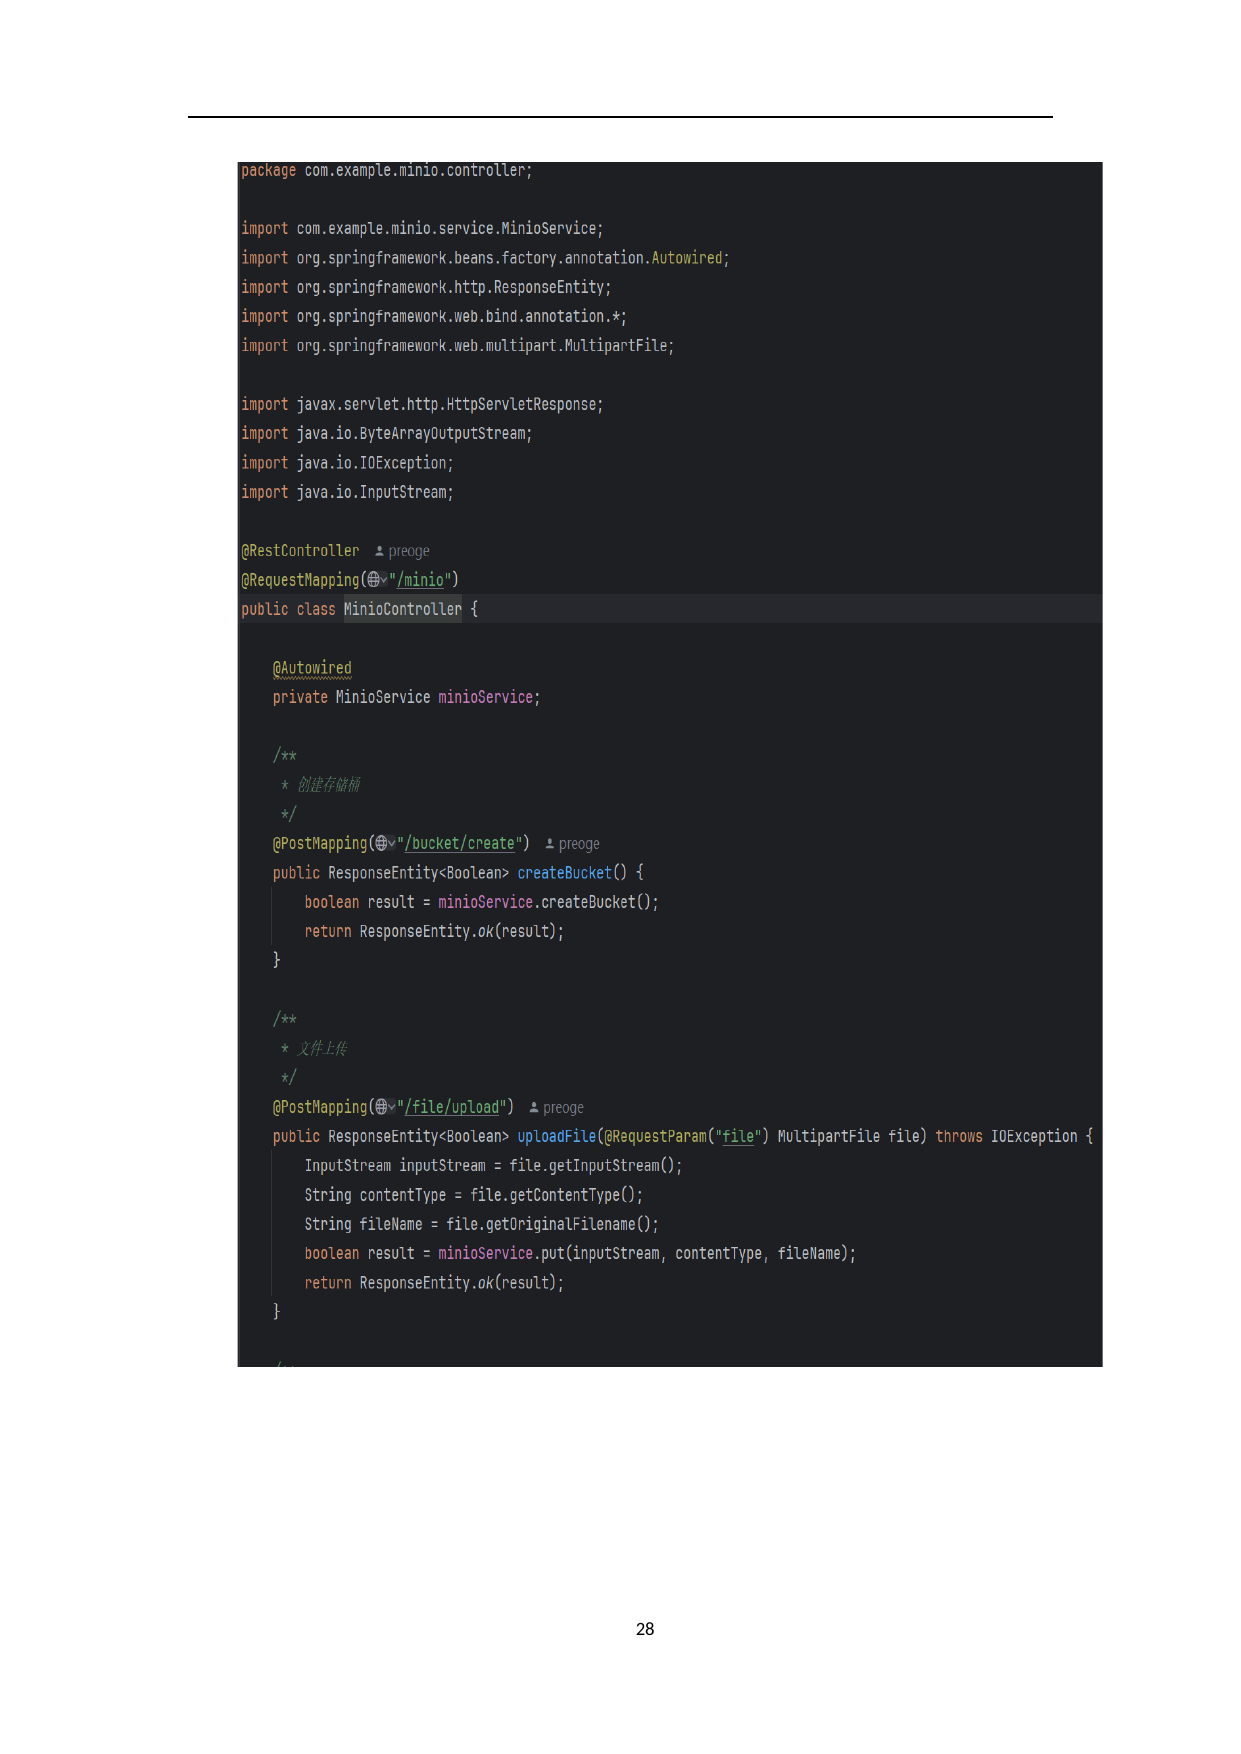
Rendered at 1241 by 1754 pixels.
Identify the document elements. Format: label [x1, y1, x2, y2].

picture [237, 162, 1103, 1367]
